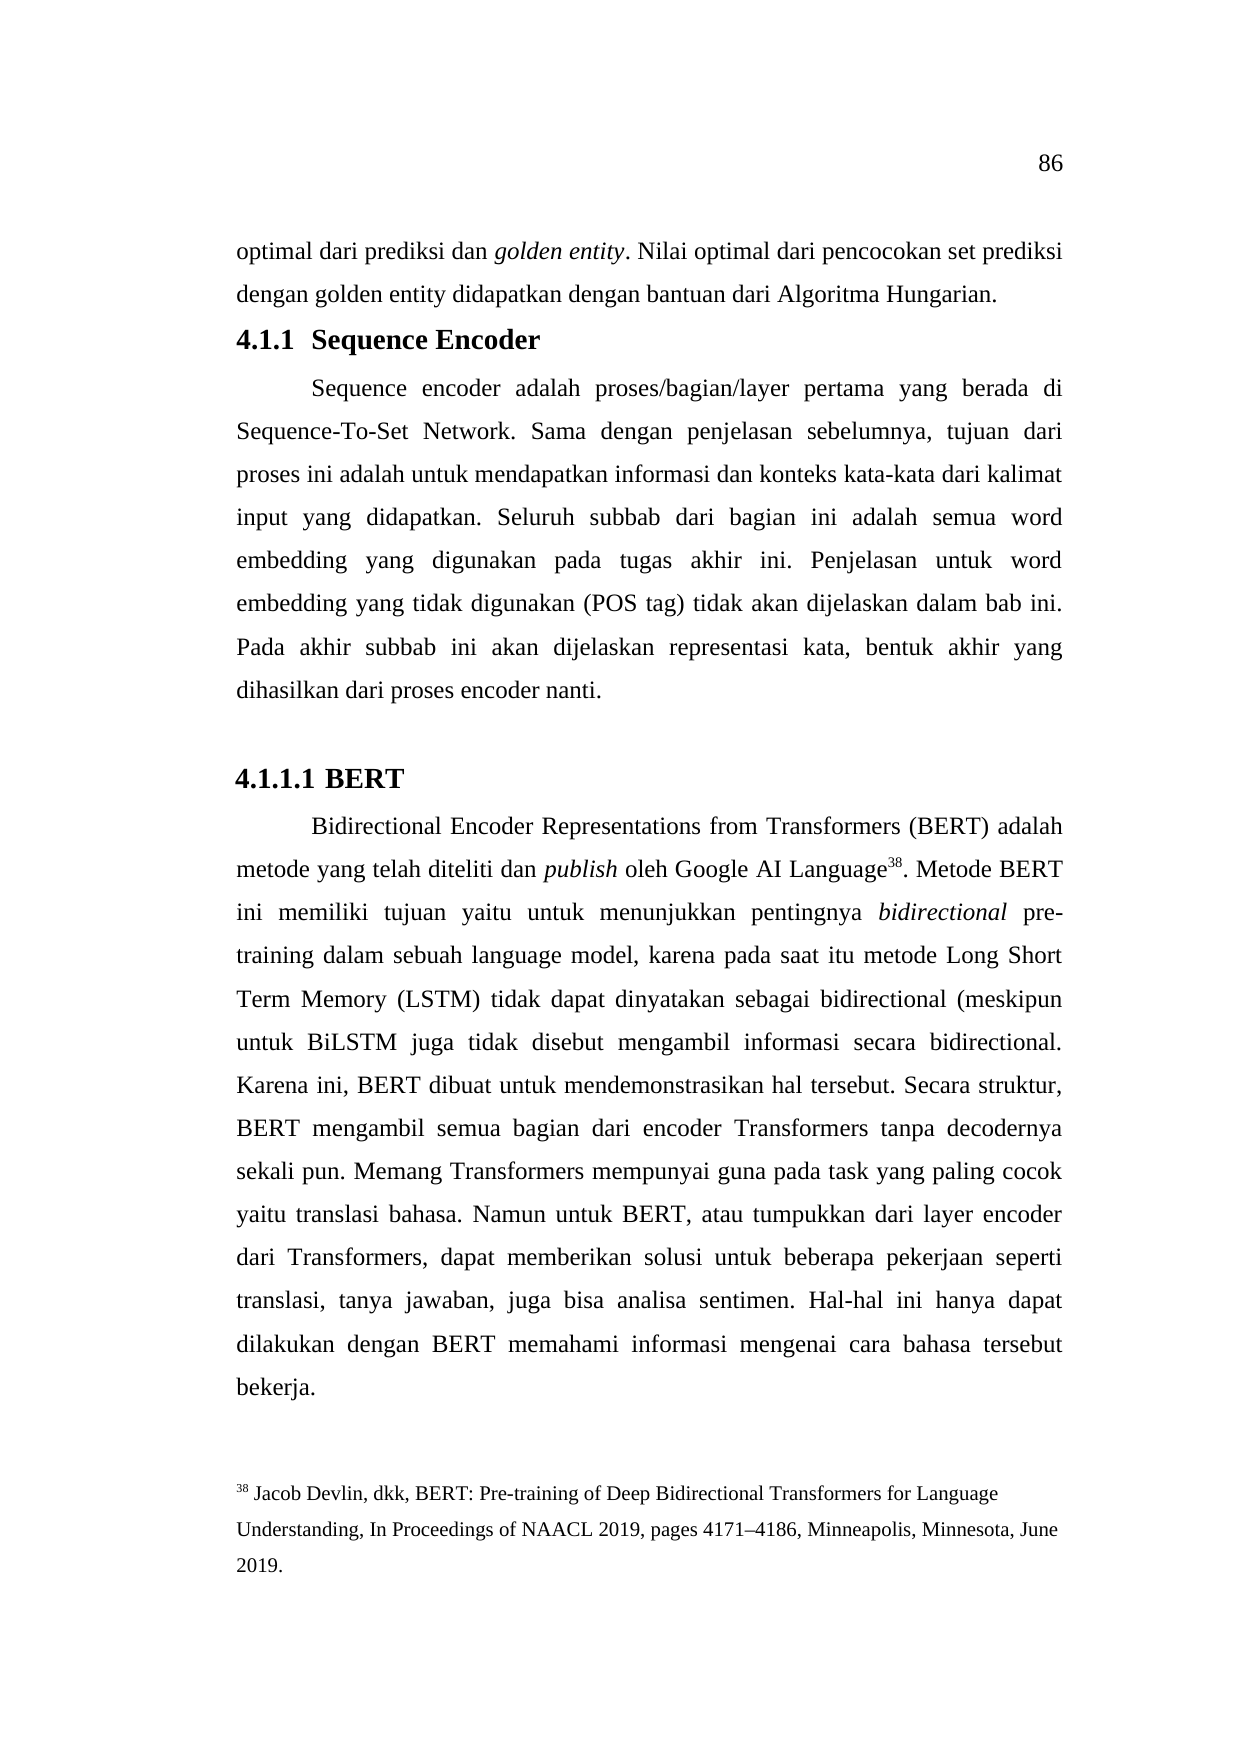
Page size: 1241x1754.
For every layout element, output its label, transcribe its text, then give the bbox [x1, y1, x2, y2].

text Bidirectional Encoder Representations from Transformers (BERT) adalah metode yang telah diteliti dan publish oleh Google AI Language. Metode BERT ini memiliki tujuan yaitu untuk menunjukkan pentingnya bidirectional pre-training dalam sebuah language model, karena pada saat itu metode Long Short Term Memory (LSTM) tidak dapat dinyatakan sebagai bidirectional (meskipun untuk BiLSTM juga tidak disebut mengambil informasi secara bidirectional. Karena ini, BERT dibuat untuk mendemonstrasikan hal tersebut. Secara struktur, BERT mengambil semua bagian dari encoder Transformers tanpa decodernya sekali pun. Memang Transformers mempunyai guna pada task yang paling cocok yaitu translasi bahasa. Namun untuk BERT, atau tumpukkan dari layer encoder dari Transformers, dapat memberikan solusi untuk beberapa pekerjaan seperti translasi, tanya jawaban, juga bisa analisa sentimen. Hal-hal ini hanya dapat dilakukan dengan BERT memahami informasi mengenai cara bahasa tersebut bekerja. [236, 811, 1063, 1401]
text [236, 236, 1063, 308]
subtitle BERT [235, 761, 1063, 794]
text Sequence encoder adalah proses/bagian/layer pertama yang berada di Sequence-To-Set Network. Sama dengan penjelasan sebelumnya, tujuan dari proses ini adalah untuk mendapatkan informasi dan konteks kata-kata dari kalimat input yang didapatkan. Seluruh subbab dari bagian ini adalah semua word embedding yang digunakan pada tugas akhir ini. Penjelasan untuk word embedding yang tidak digunakan (POS tag) tidak akan dijelaskan dalam bab ini. Pada akhir subbab ini akan dijelaskan representasi kata, bentuk akhir yang dihasilkan dari proses encoder nanti. [236, 373, 1063, 703]
subtitle Sequence Encoder [236, 322, 1063, 356]
